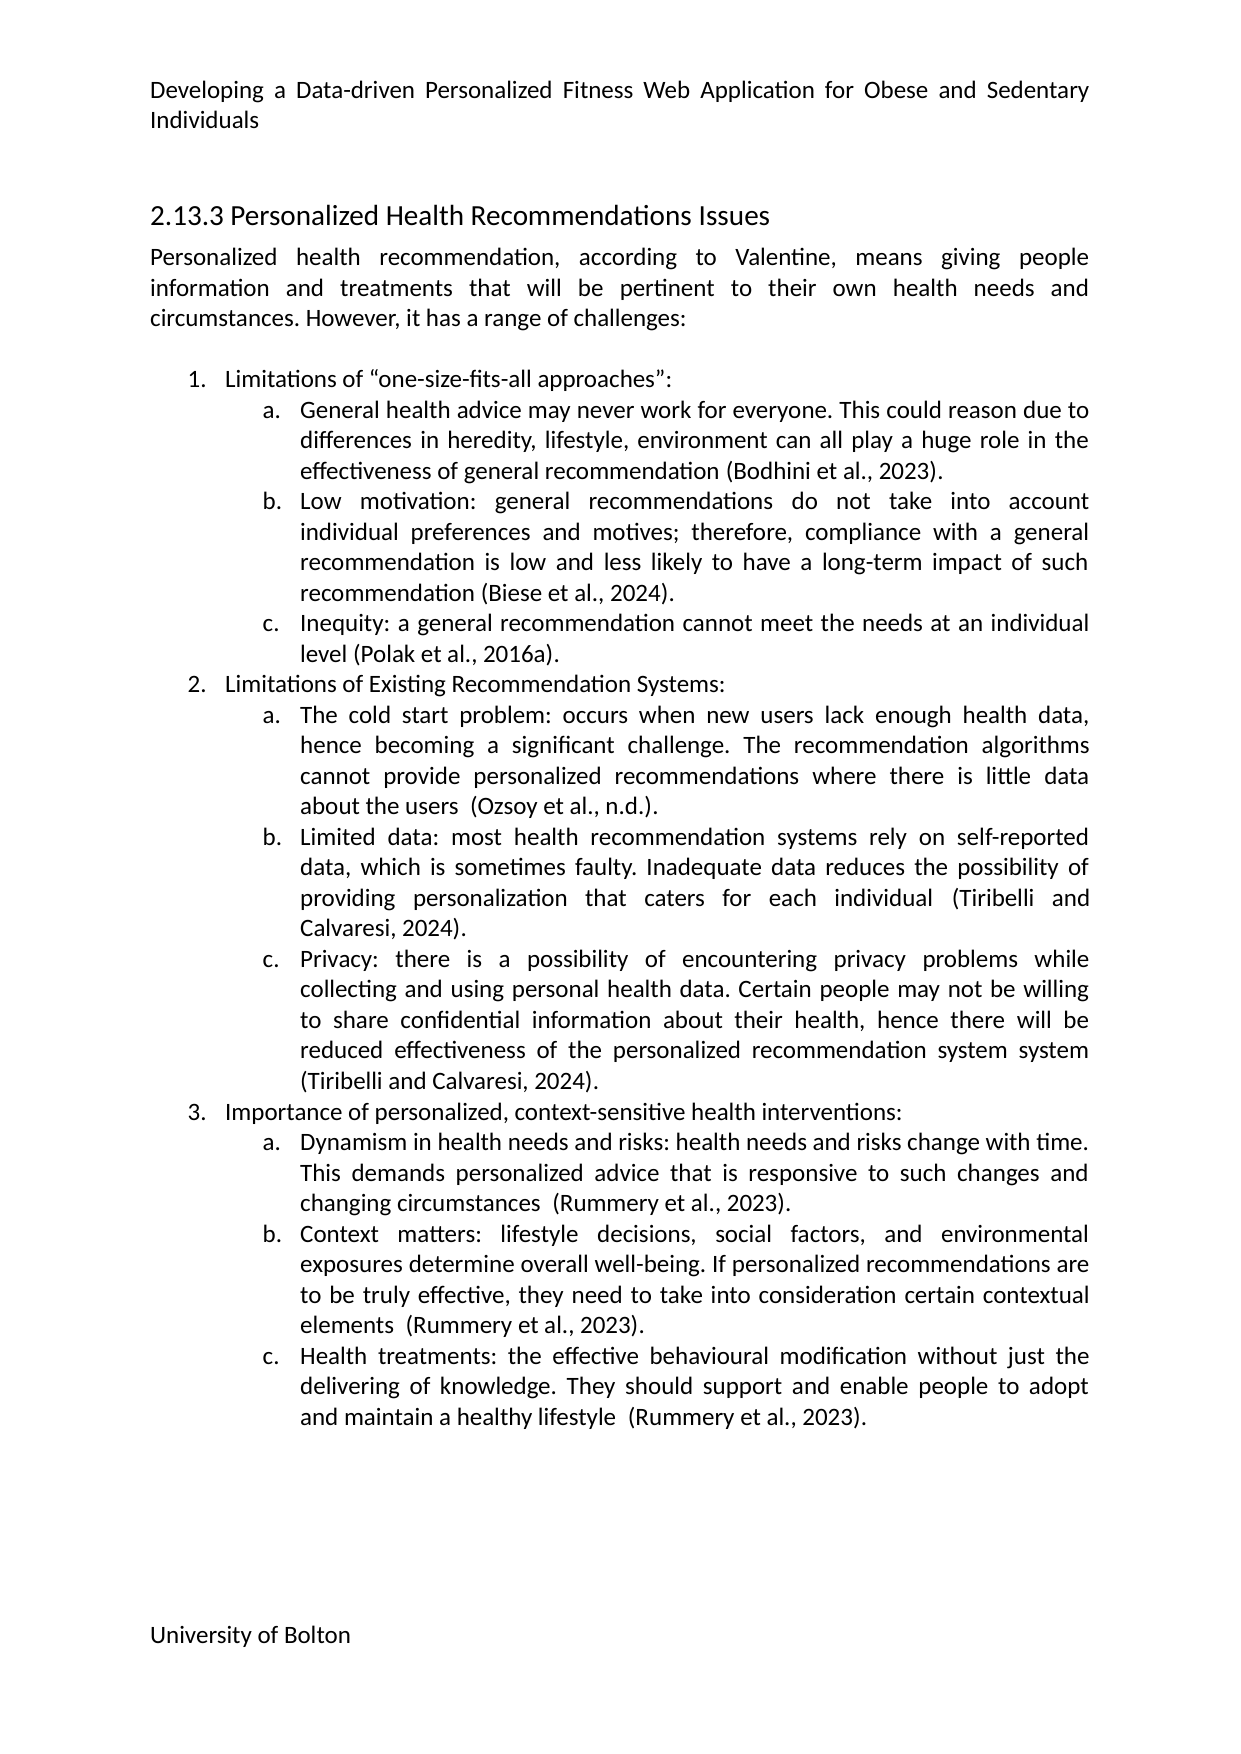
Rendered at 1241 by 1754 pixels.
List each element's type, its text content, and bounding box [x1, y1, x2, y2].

list General health advice may never work for everyone. This could reason due to differences in heredity, lifestyle, environment can all play a huge role in the effectiveness of general recommendation . [262, 394, 1090, 485]
list Limited data: most health recommendation systems rely on self-reported data, which is sometimes faulty. Inadequate data reduces the possibility of providing personalization that caters for each individual . [262, 821, 1090, 943]
list The cold start problem: occurs when new users lack enough health data, hence becoming a significant challenge. The recommendation algorithms cannot provide personalized recommendations where there is little data about the users . [262, 699, 1090, 821]
list Low motivation: general recommendations do not take into account individual preferences and motives; therefore, compliance with a general recommendation is low and less likely to have a long-term impact of such recommendation . [262, 485, 1090, 607]
list Limitations of “one-size-fits-all approaches”: [187, 363, 1090, 394]
list Importance of personalized, context-sensitive health interventions: [187, 1096, 1090, 1126]
subtitle 2.13.3 Personalized Health Recommendations Issues [150, 197, 1090, 233]
list Inequity: a general recommendation cannot meet the needs at an individual level . [262, 607, 1090, 668]
list Privacy: there is a possibility of encountering privacy problems while collecting and using personal health data. Certain people may not be willing to share confidential information about their health, hence there will be reduced effectiveness of the personalized recommendation system system . [262, 943, 1090, 1096]
list Health treatments: the effective behavioural modification without just the delivering of knowledge. They should support and enable people to adopt and maintain a healthy lifestyle . [262, 1340, 1090, 1431]
list Dynamism in health needs and risks: health needs and risks change with time. This demands personalized advice that is responsive to such changes and changing circumstances . [262, 1126, 1090, 1218]
list Context matters: lifestyle decisions, social factors, and environmental exposures determine overall well-being. If personalized recommendations are to be truly effective, they need to take into consideration certain contextual elements . [262, 1218, 1090, 1340]
list Limitations of Existing Recommendation Systems: [187, 668, 1090, 699]
text Personalized health recommendation, according to Valentine, means giving people information and treatments that will be pertinent to their own health needs and circumstances. However, it has a range of challenges: [150, 241, 1090, 333]
